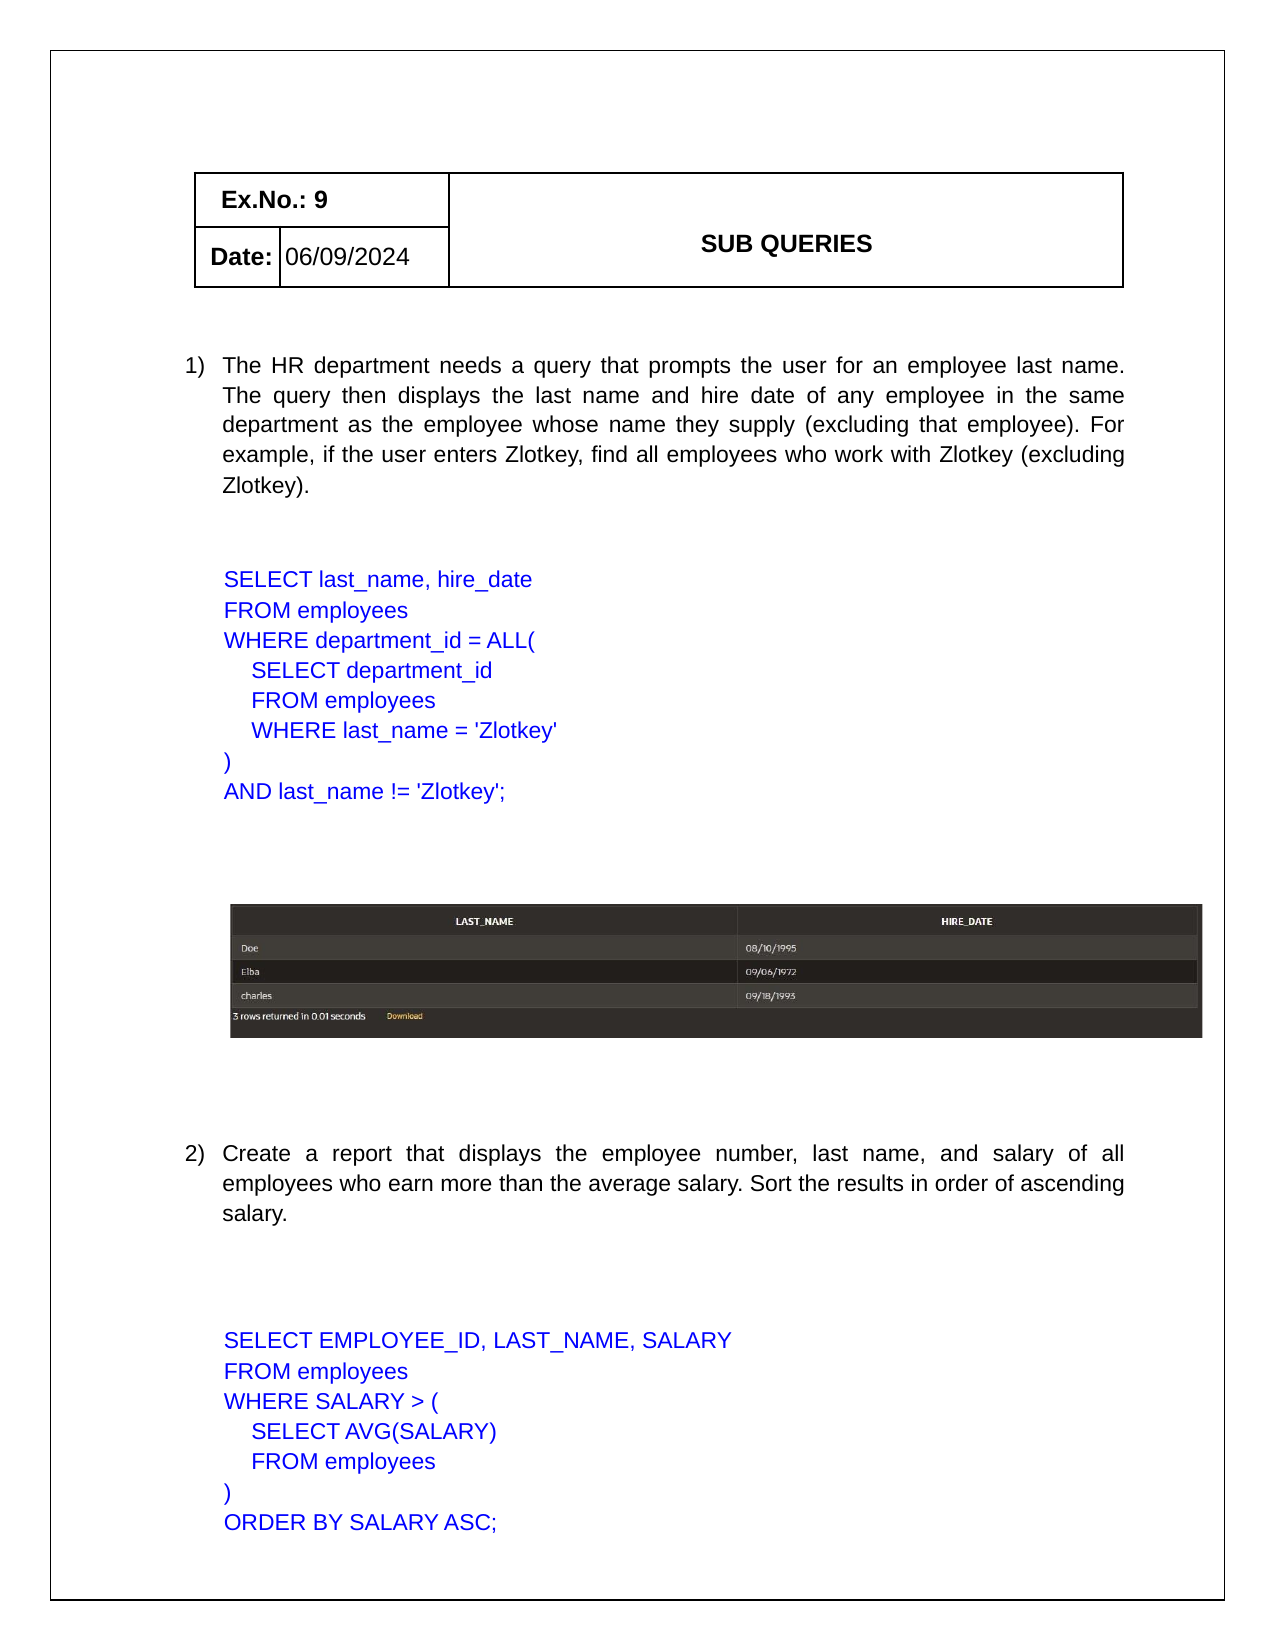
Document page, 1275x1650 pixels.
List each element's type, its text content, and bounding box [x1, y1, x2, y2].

text FROM employees [223, 597, 1140, 623]
text ) [223, 1478, 1140, 1505]
text ORDER BY SALARY ASC; [223, 1509, 1140, 1535]
text SELECT EMPLOYEE_ID, LAST_NAME, SALARY [223, 1327, 1140, 1354]
picture [230, 904, 1203, 1038]
text AND last_name != 'Zlotkey'; [223, 778, 1140, 804]
text WHERE department_id = ALL( [223, 627, 1140, 653]
text ) [223, 748, 1140, 774]
list Create a report that displays the employee number, last name, and salary of all employees who earn more than the average salary. Sort the results in order of ascending salary. [184, 1140, 1126, 1227]
text SELECT last_name, hire_date [223, 566, 1140, 593]
text WHERE last_name = 'Zlotkey' [251, 717, 1140, 744]
text SELECT department_id [251, 657, 1140, 683]
text FROM employees [251, 687, 1140, 714]
table_cell 06/09/2024 [281, 228, 448, 286]
table_header SUB QUERIES [450, 174, 1122, 286]
table_cell Date: [196, 228, 279, 286]
list The HR department needs a query that prompts the user for an employee last name. The query then displays the last name and hire date of any employee in the same department as the employee whose name they supply (excluding that employee). For example, if the user enters Zlotkey, find all employees who work with Zlotkey (excluding Zlotkey). [184, 352, 1126, 499]
text SELECT AVG(SALARY) [251, 1418, 1140, 1444]
table_header Ex.No.: 9 [196, 174, 448, 226]
text FROM employees [251, 1448, 1140, 1475]
text FROM employees [223, 1358, 1140, 1384]
text WHERE SALARY > ( [223, 1388, 1140, 1414]
